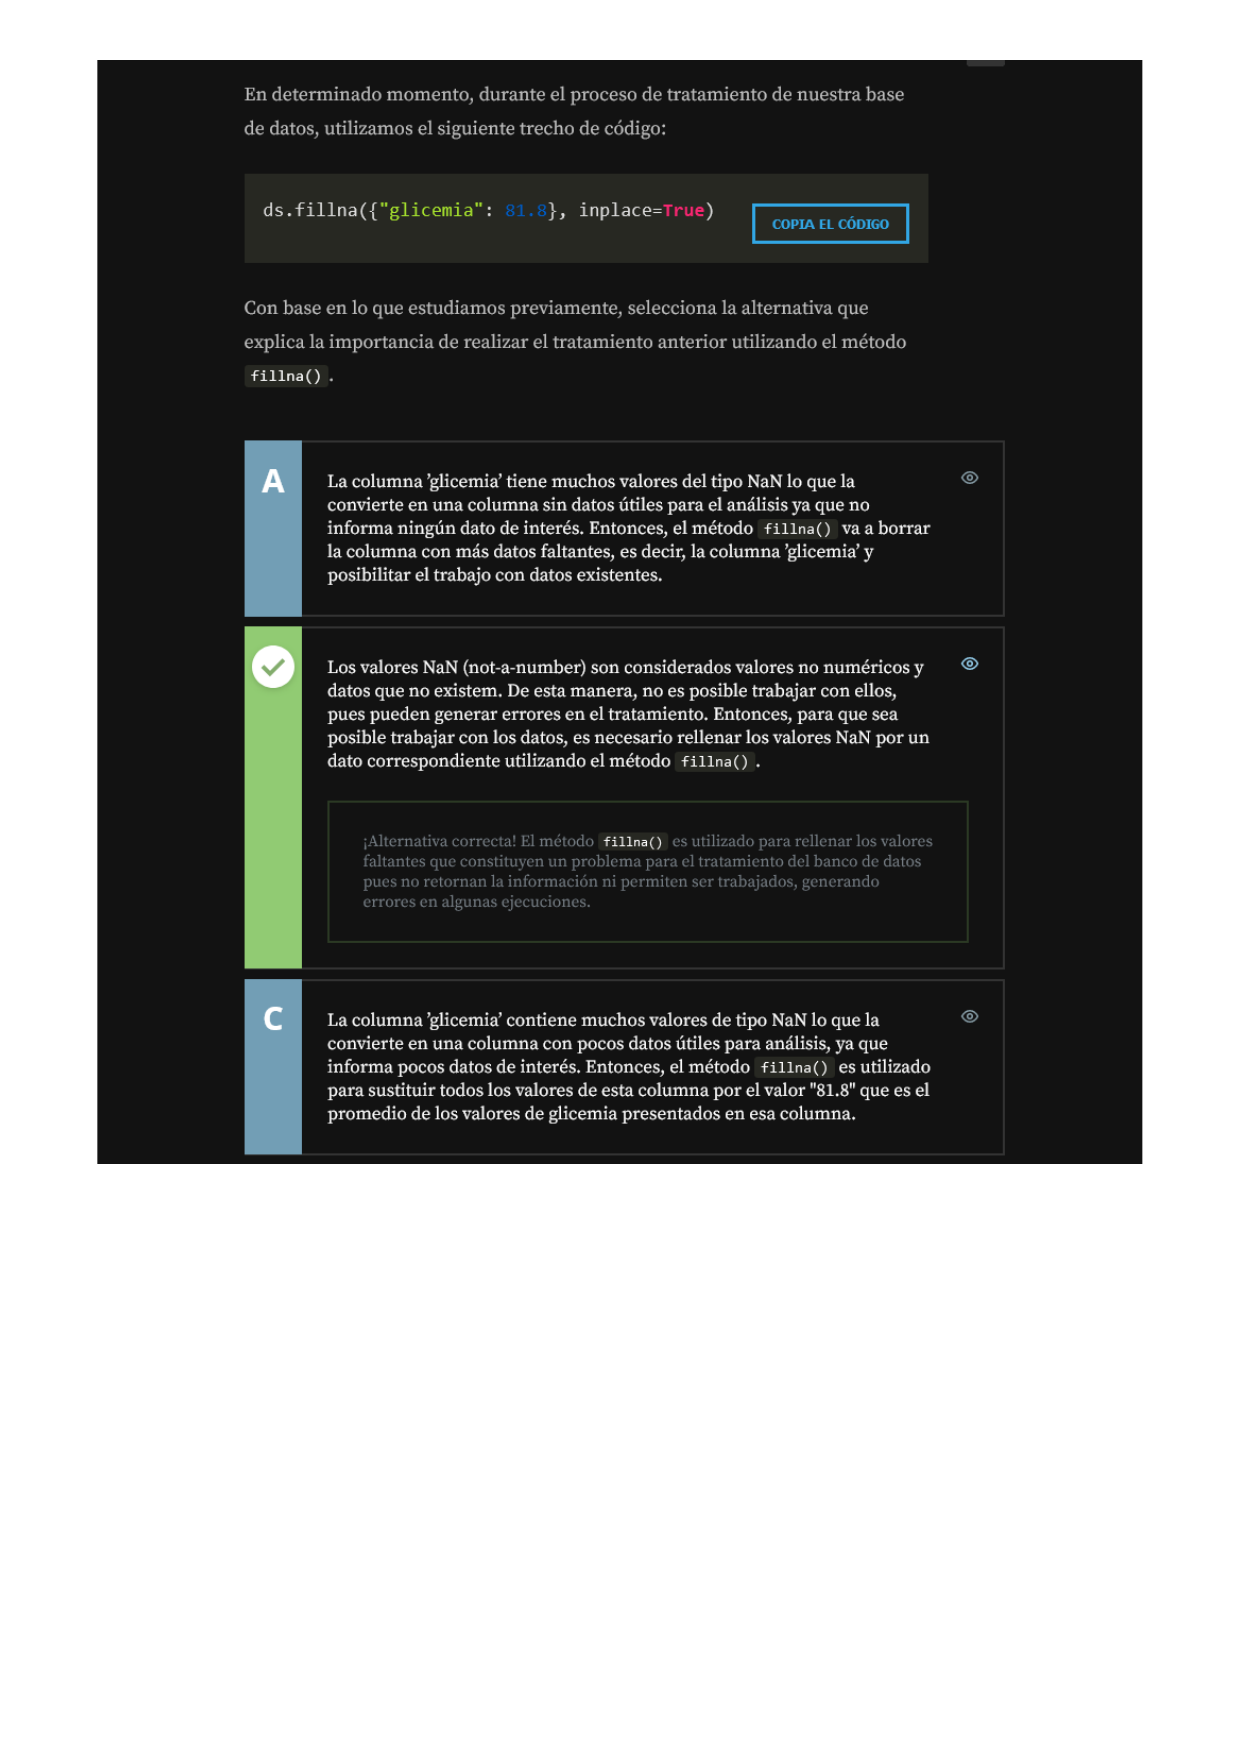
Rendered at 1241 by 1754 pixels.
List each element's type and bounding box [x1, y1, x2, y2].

picture [97, 60, 1143, 1164]
